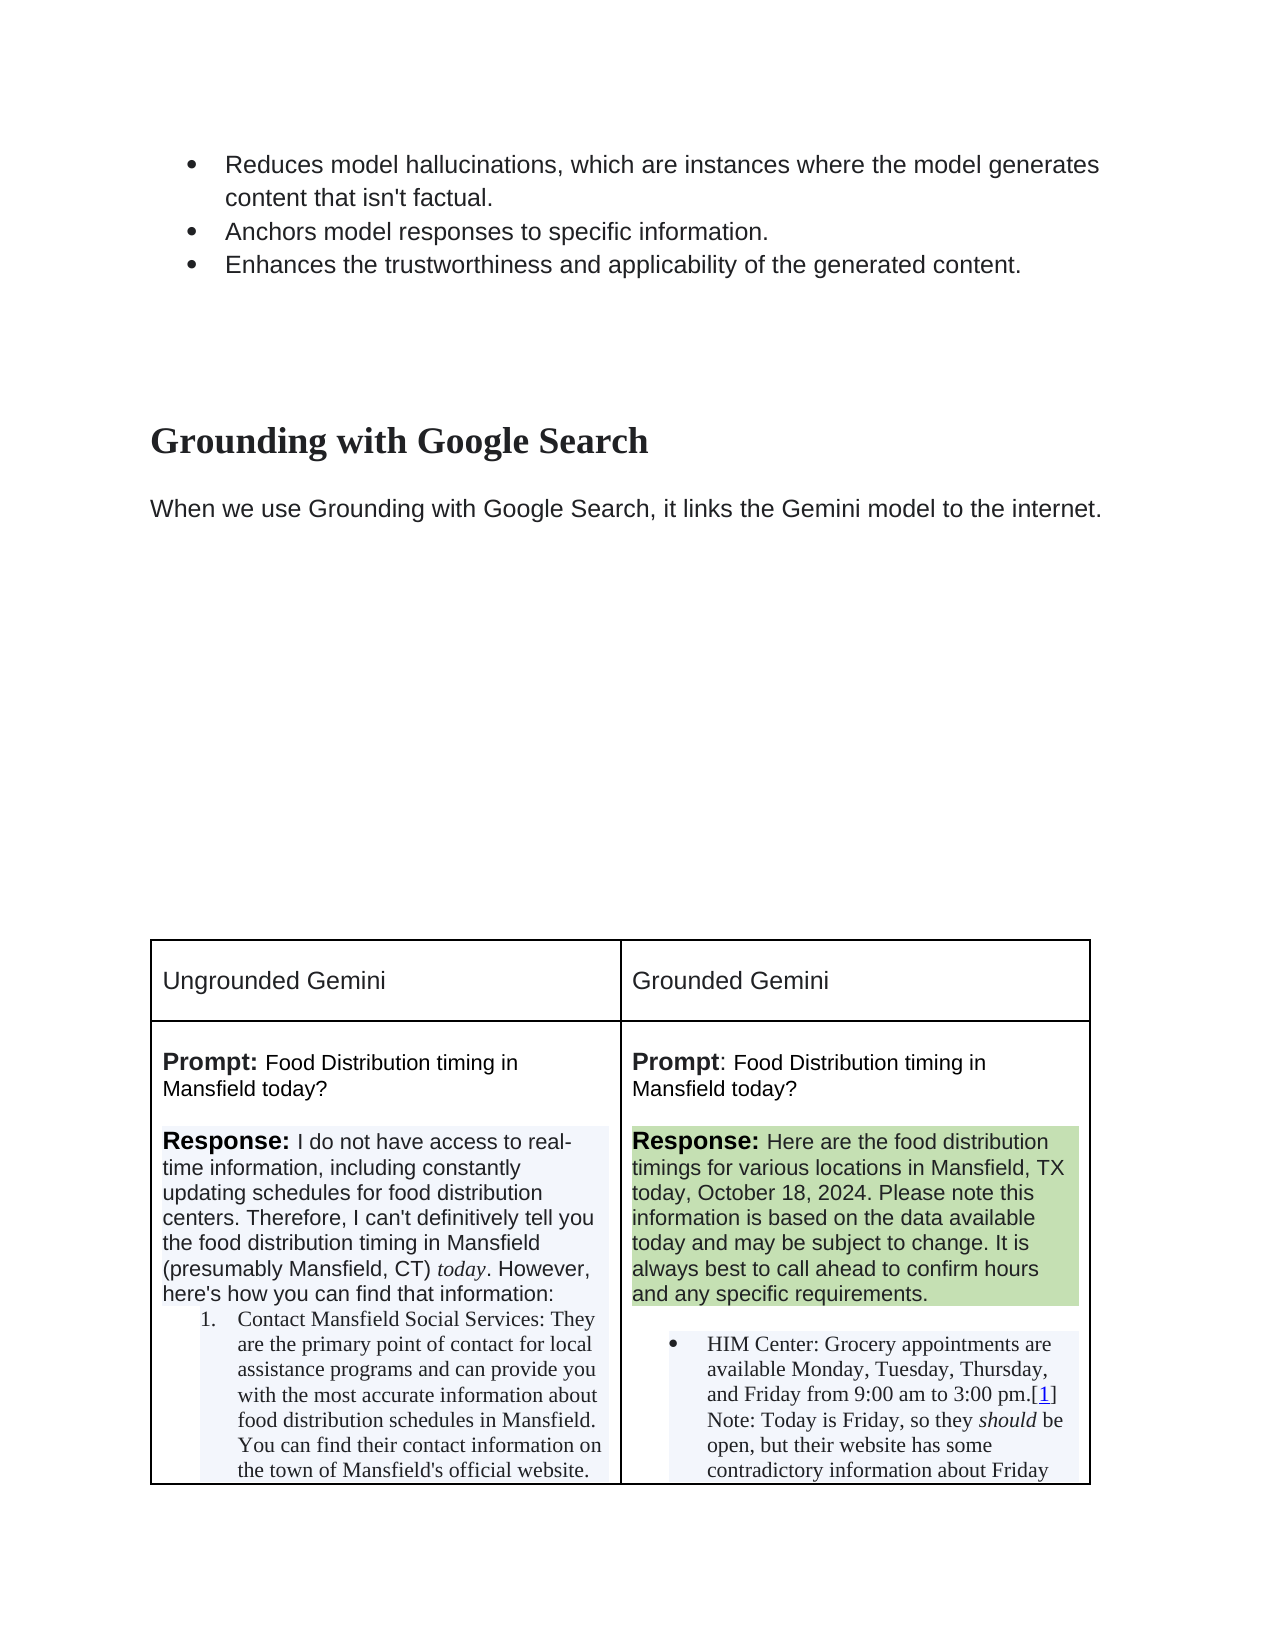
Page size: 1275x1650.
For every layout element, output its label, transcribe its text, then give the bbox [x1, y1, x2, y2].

text Grounding with Google Search [150, 419, 1125, 462]
list Enhances the trustworthiness and applicability of the generated content. [187, 250, 1125, 279]
list Reduces model hallucinations, which are instances where the model generates content that isn't factual. [187, 150, 1125, 212]
table_header Grounded Gemini [622, 941, 1089, 1020]
list Anchors model responses to specific information. [187, 217, 1125, 246]
text When we use Grounding with Google Search, it links the Gemini model to the internet. [150, 494, 1125, 523]
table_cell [152, 1022, 620, 1482]
table_header Ungrounded Gemini [152, 941, 620, 1020]
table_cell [622, 1022, 1089, 1482]
